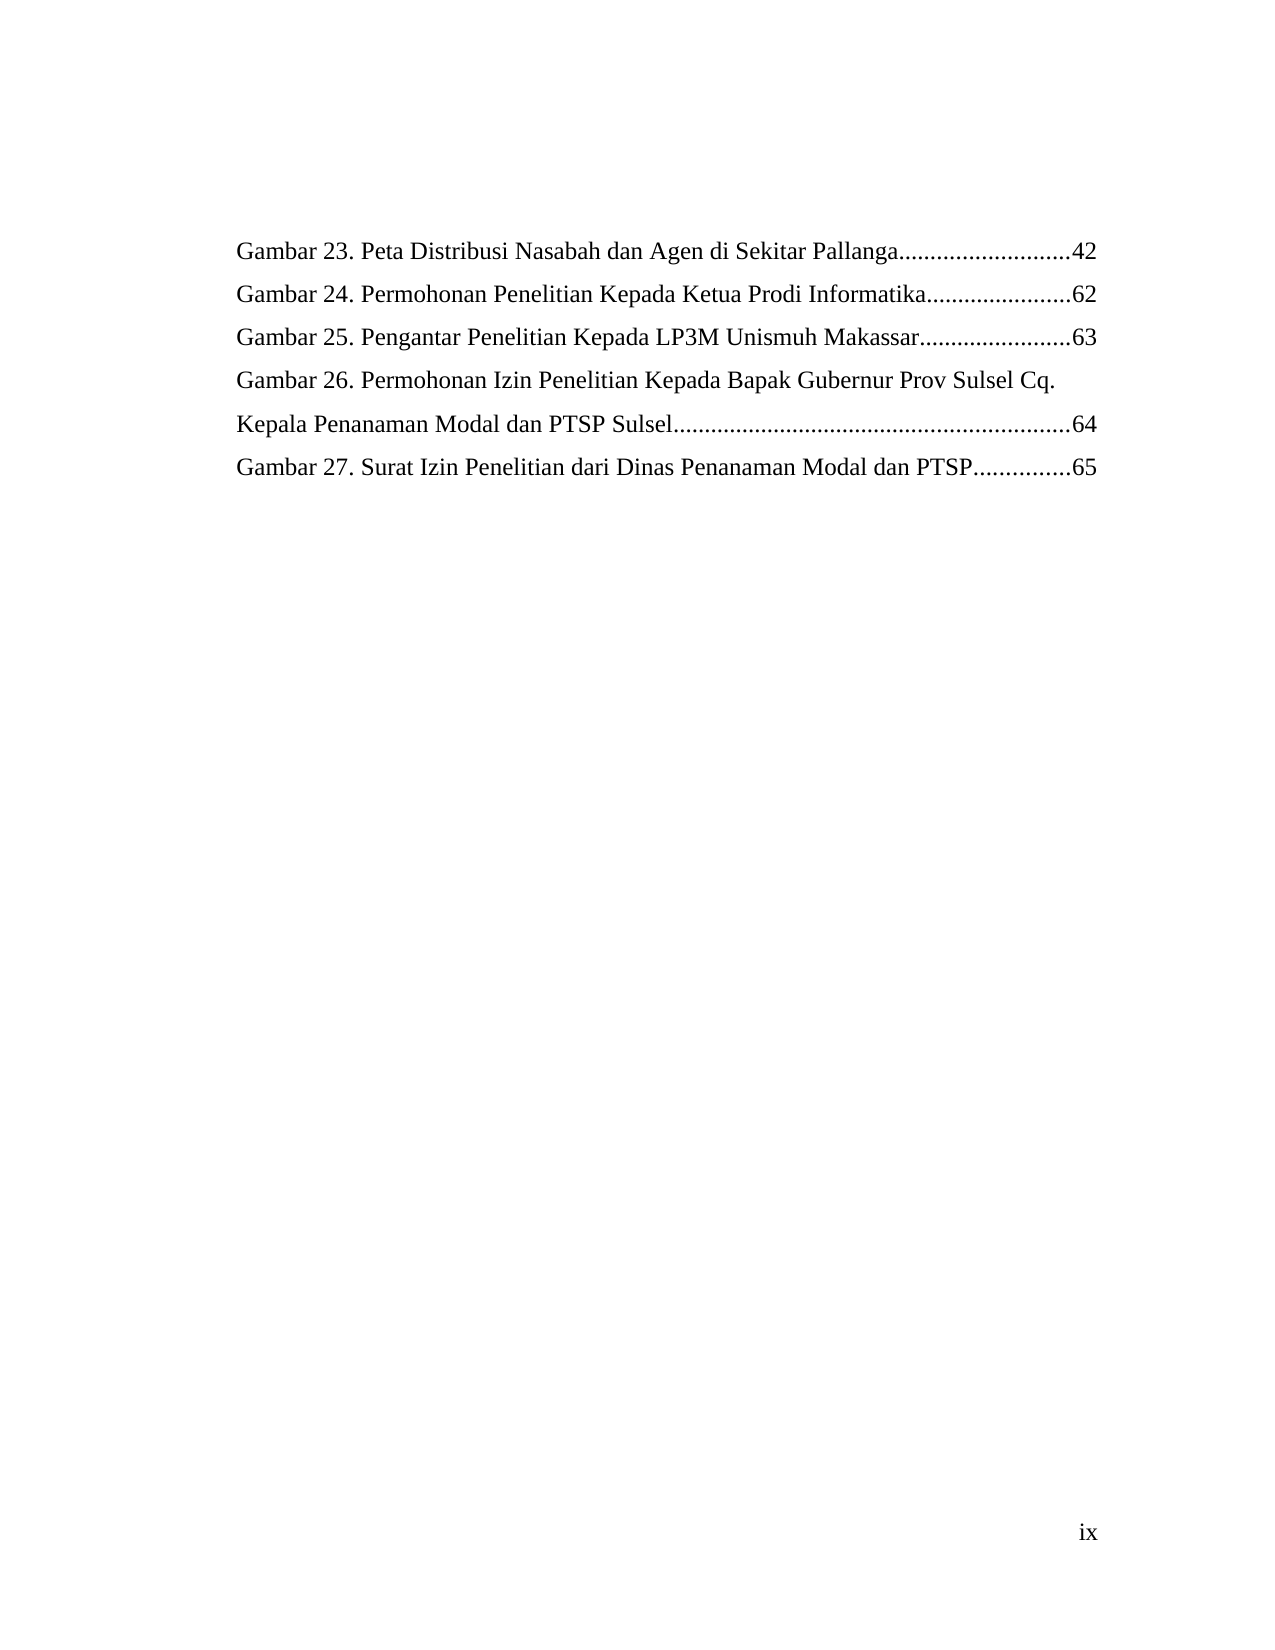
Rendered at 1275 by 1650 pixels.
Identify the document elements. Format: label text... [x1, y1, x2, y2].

text Gambar 26. Permohonan Izin Penelitian Kepada Bapak Gubernur Prov Sulsel Cq. Kepala Penanaman Modal dan PTSP Sulsel 64 [236, 366, 1098, 437]
text Gambar 24. Permohonan Penelitian Kepada Ketua Prodi Informatika 62 [236, 279, 1098, 308]
text Gambar 25. Pengantar Penelitian Kepada LP3M Unismuh Makassar 63 [236, 322, 1098, 351]
text Gambar 27. Surat Izin Penelitian dari Dinas Penanaman Modal dan PTSP 65 [236, 452, 1098, 481]
text Gambar 23. Peta Distribusi Nasabah dan Agen di Sekitar Pallanga 42 [236, 236, 1098, 265]
